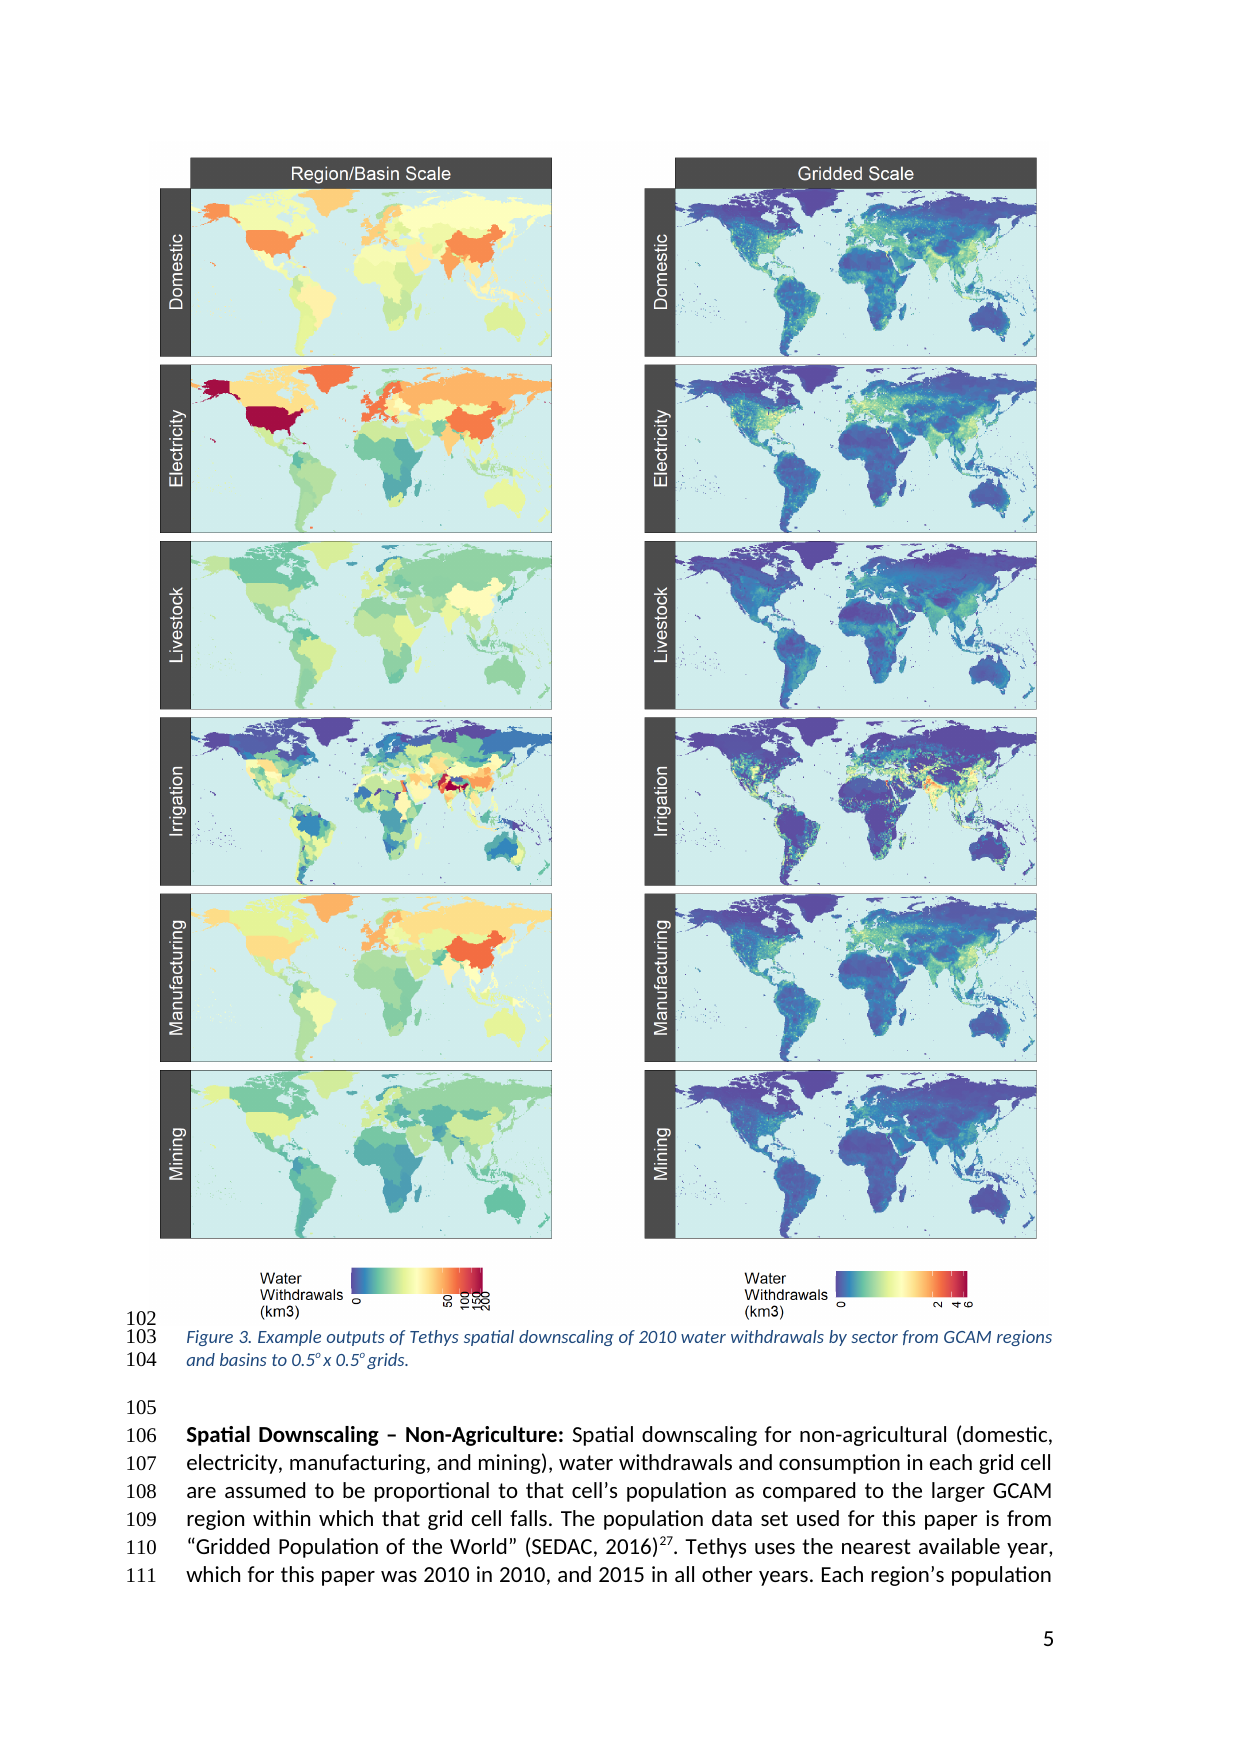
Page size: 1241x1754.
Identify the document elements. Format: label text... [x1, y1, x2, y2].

text Figure . Example outputs of Tethys spatial downscaling of 2010 water withdrawals by sector from GCAM regions and basins to 0.5o x 0.5o grids. [186, 1326, 1054, 1371]
picture [148, 141, 1050, 1326]
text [186, 1420, 1054, 1588]
